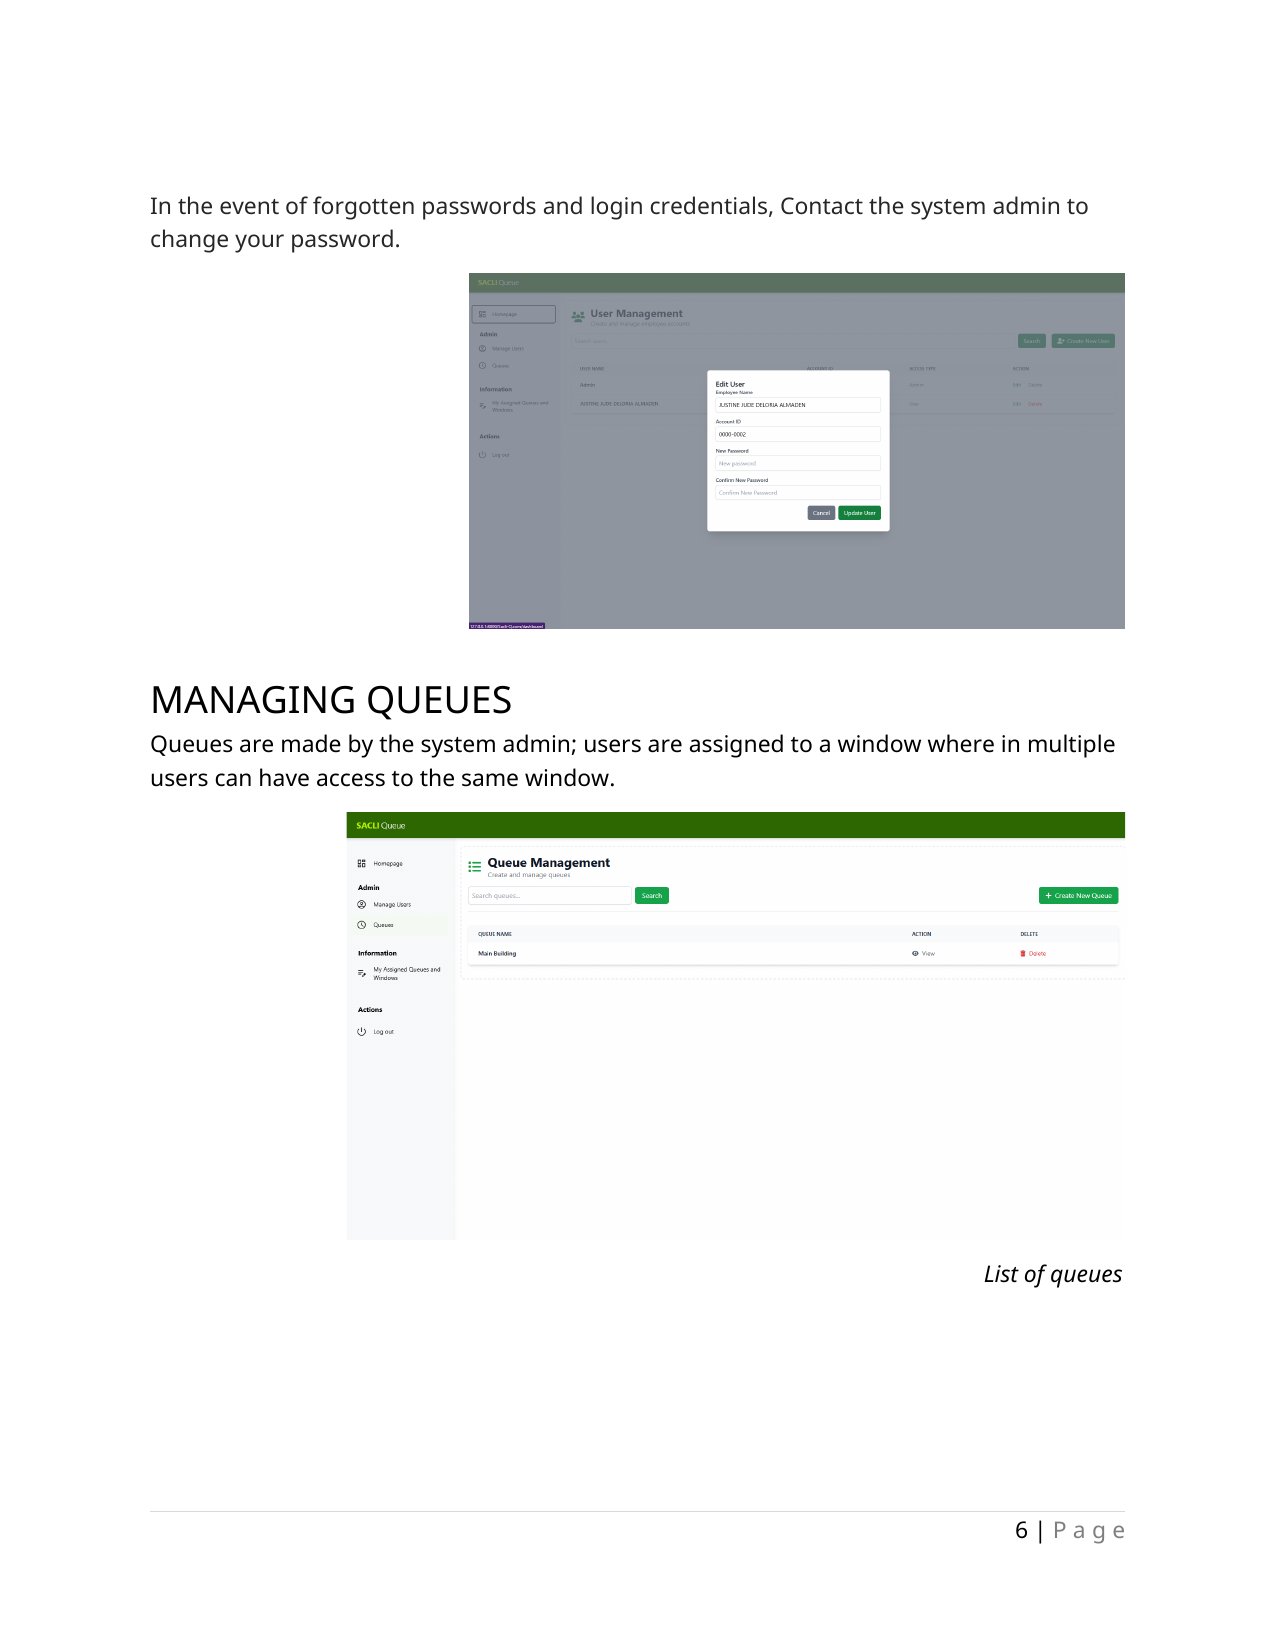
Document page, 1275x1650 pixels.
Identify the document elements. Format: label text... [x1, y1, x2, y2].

subtitle Managing queues [150, 673, 1125, 724]
text In the event of forgotten passwords and login credentials, Contact the system admin to change your password. [150, 190, 1125, 255]
text List of queues [150, 1258, 1125, 1289]
text Queues are made by the system admin; users are assigned to a window where in multiple users can have access to the same window. [150, 728, 1125, 793]
picture [469, 273, 1125, 629]
picture [346, 812, 1125, 1240]
